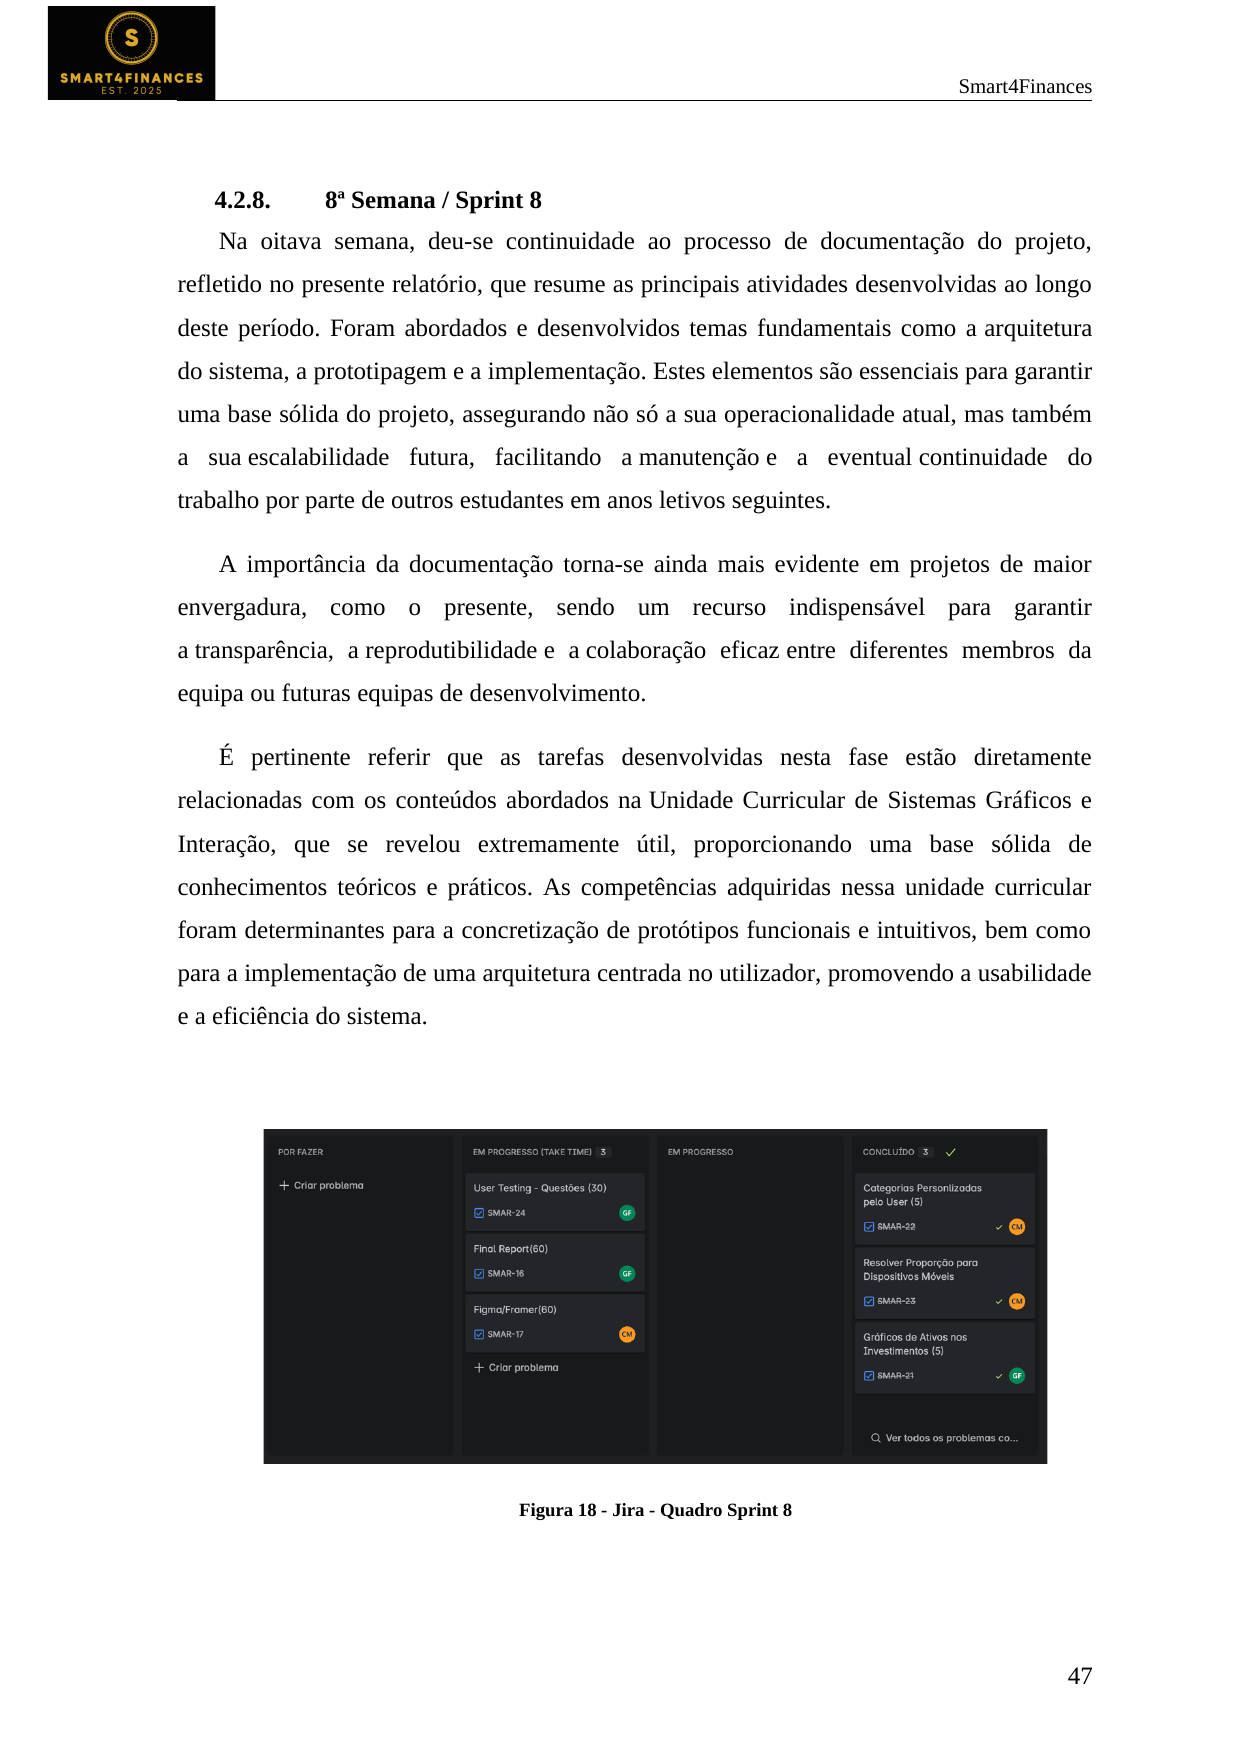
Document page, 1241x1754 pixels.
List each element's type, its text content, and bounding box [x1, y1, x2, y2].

text Na oitava semana, deu-se continuidade ao processo de documentação do projeto, refletido no presente relatório, que resume as principais atividades desenvolvidas ao longo deste período. Foram abordados e desenvolvidos temas fundamentais como a arquitetura do sistema, a prototipagem e a implementação. Estes elementos são essenciais para garantir uma base sólida do projeto, assegurando não só a sua operacionalidade atual, mas também a sua escalabilidade futura, facilitando a manutenção e a eventual continuidade do trabalho por parte de outros estudantes em anos letivos seguintes. [177, 226, 1092, 514]
text É pertinente referir que as tarefas desenvolvidas nesta fase estão diretamente relacionadas com os conteúdos abordados na Unidade Curricular de Sistemas Gráficos e Interação, que se revelou extremamente útil, proporcionando uma base sólida de conhecimentos teóricos e práticos. As competências adquiridas nessa unidade curricular foram determinantes para a concretização de protótipos funcionais e intuitivos, bem como para a implementação de uma arquitetura centrada no utilizador, promovendo a usabilidade e a eficiência do sistema. [177, 742, 1092, 1030]
text A importância da documentação torna-se ainda mais evidente em projetos de maior envergadura, como o presente, sendo um recurso indispensável para garantir a transparência, a reprodutibilidade e a colaboração eficaz entre diferentes membros da equipa ou futuras equipas de desenvolvimento. [177, 549, 1092, 707]
subtitle 8ª Semana / Sprint 8 [214, 185, 1092, 214]
picture [47, 6, 216, 100]
picture [263, 1129, 1048, 1464]
